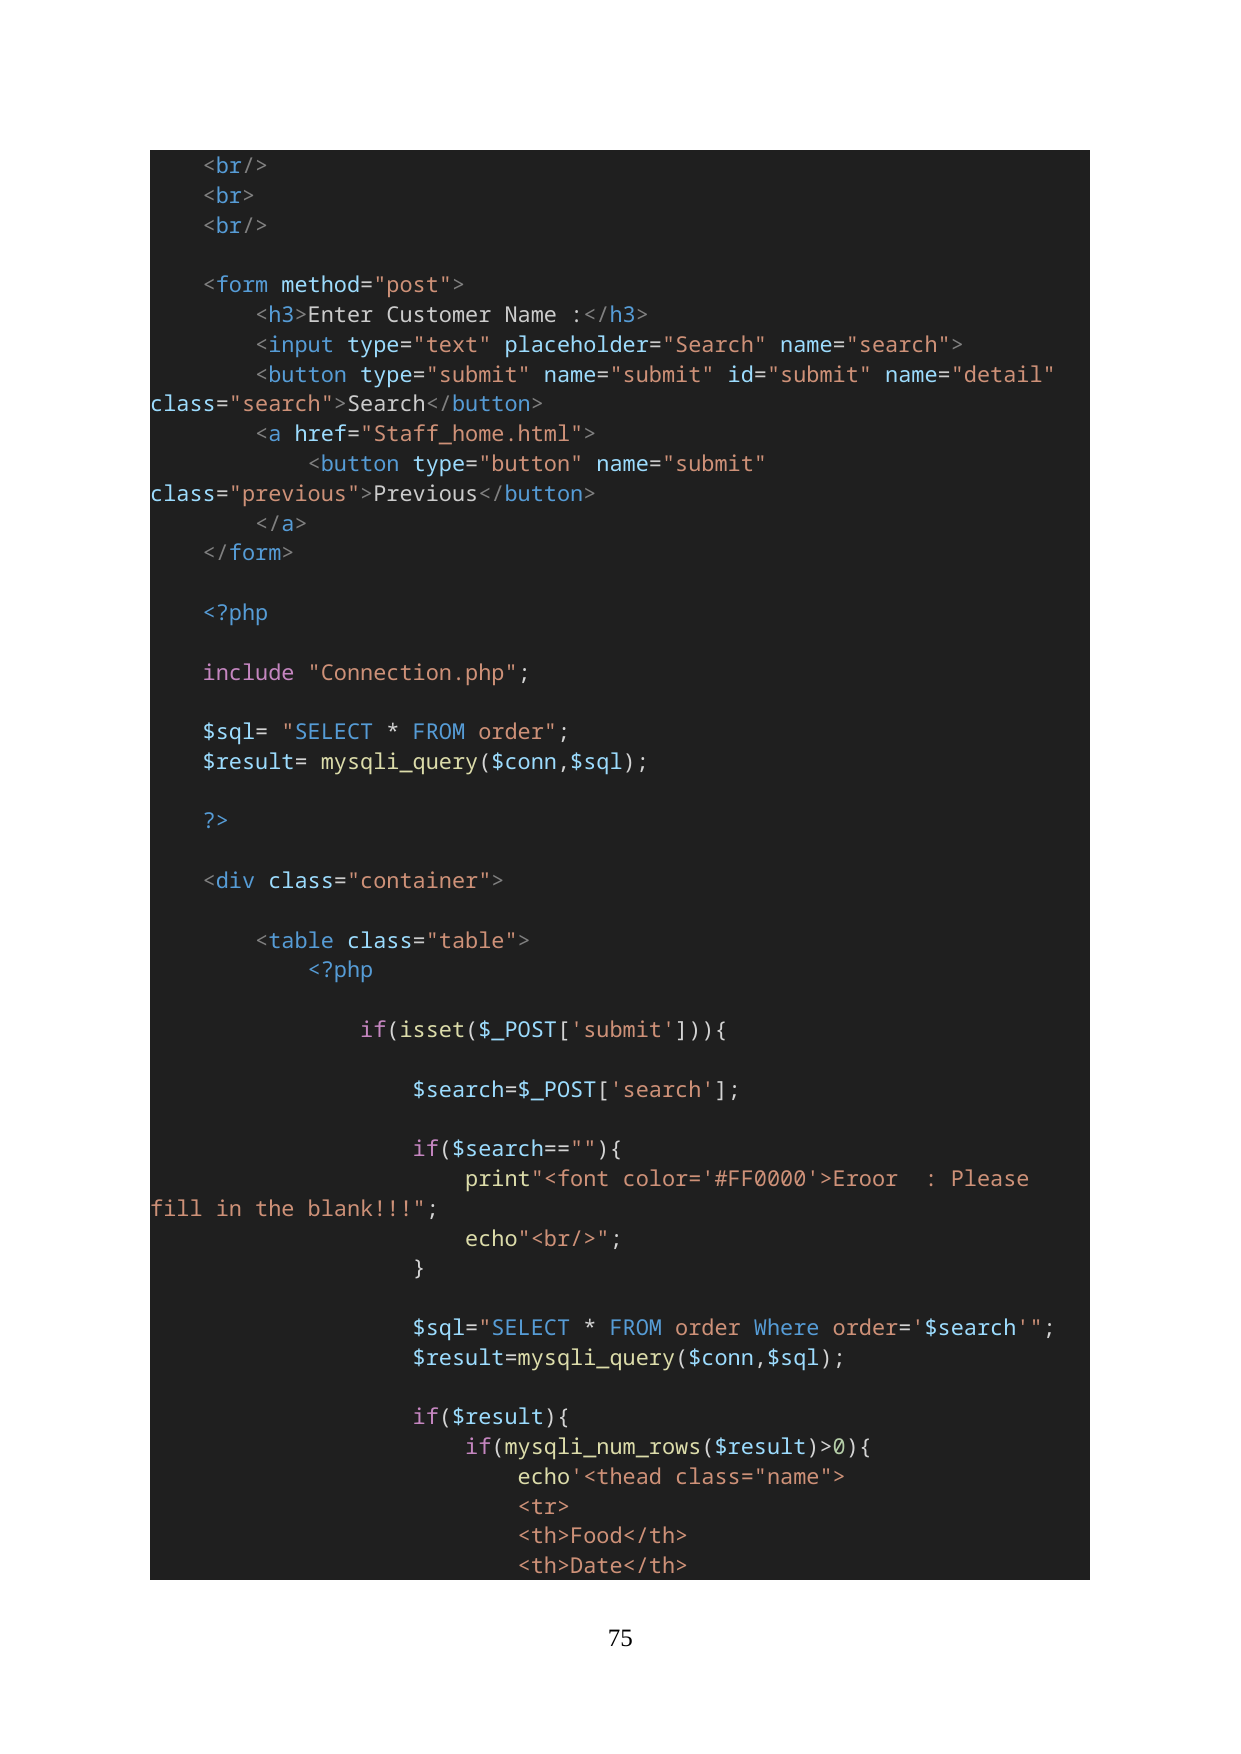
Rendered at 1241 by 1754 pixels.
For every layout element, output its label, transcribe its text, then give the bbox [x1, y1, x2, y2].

text <?php [150, 954, 1090, 984]
text <table class="table"> [150, 924, 1090, 954]
text echo"<br/>"; [150, 1222, 1090, 1252]
text if(mysqli_num_rows($result)>0){ [150, 1431, 1090, 1461]
text <tr> [150, 1491, 1090, 1520]
text </a> [150, 507, 1090, 537]
text <a href="Staff_home.html"> [150, 418, 1090, 448]
text } [150, 1252, 1090, 1282]
text <br/> [150, 150, 1090, 180]
text $result= mysqli_query($conn,$sql); [150, 746, 1090, 776]
text $sql= "SELECT * FROM order"; [150, 716, 1090, 746]
text <button type="submit" name="submit" id="submit" name="detail" class="search">Search</button> [150, 358, 1090, 418]
text <th>Food</th> [150, 1520, 1090, 1550]
text <button type="button" name="submit" class="previous">Previous</button> [150, 448, 1090, 507]
text <th>Date</th> [150, 1550, 1090, 1580]
text ?> [150, 805, 1090, 835]
text $sql="SELECT * FROM order Where order='$search'"; [150, 1312, 1090, 1342]
text if(isset($_POST['submit'])){ [150, 1014, 1090, 1044]
text include "Connection.php"; [150, 656, 1090, 686]
text if($search==""){ [150, 1133, 1090, 1163]
text <?php [150, 597, 1090, 627]
text <form method="post"> [150, 269, 1090, 299]
text <div class="container"> [150, 865, 1090, 895]
text if($result){ [150, 1401, 1090, 1431]
text $search=$_POST['search']; [150, 1073, 1090, 1103]
text <br/> [150, 209, 1090, 239]
text <br> [150, 180, 1090, 209]
text <input type="text" placeholder="Search" name="search"> [150, 329, 1090, 358]
text </form> [150, 537, 1090, 567]
text $result=mysqli_query($conn,$sql); [150, 1342, 1090, 1371]
text echo'<thead class="name"> [150, 1461, 1090, 1491]
text <h3>Enter Customer Name :</h3> [150, 299, 1090, 329]
text print"<font color='#FF0000'>Eroor : Please fill in the blank!!!"; [150, 1163, 1090, 1222]
